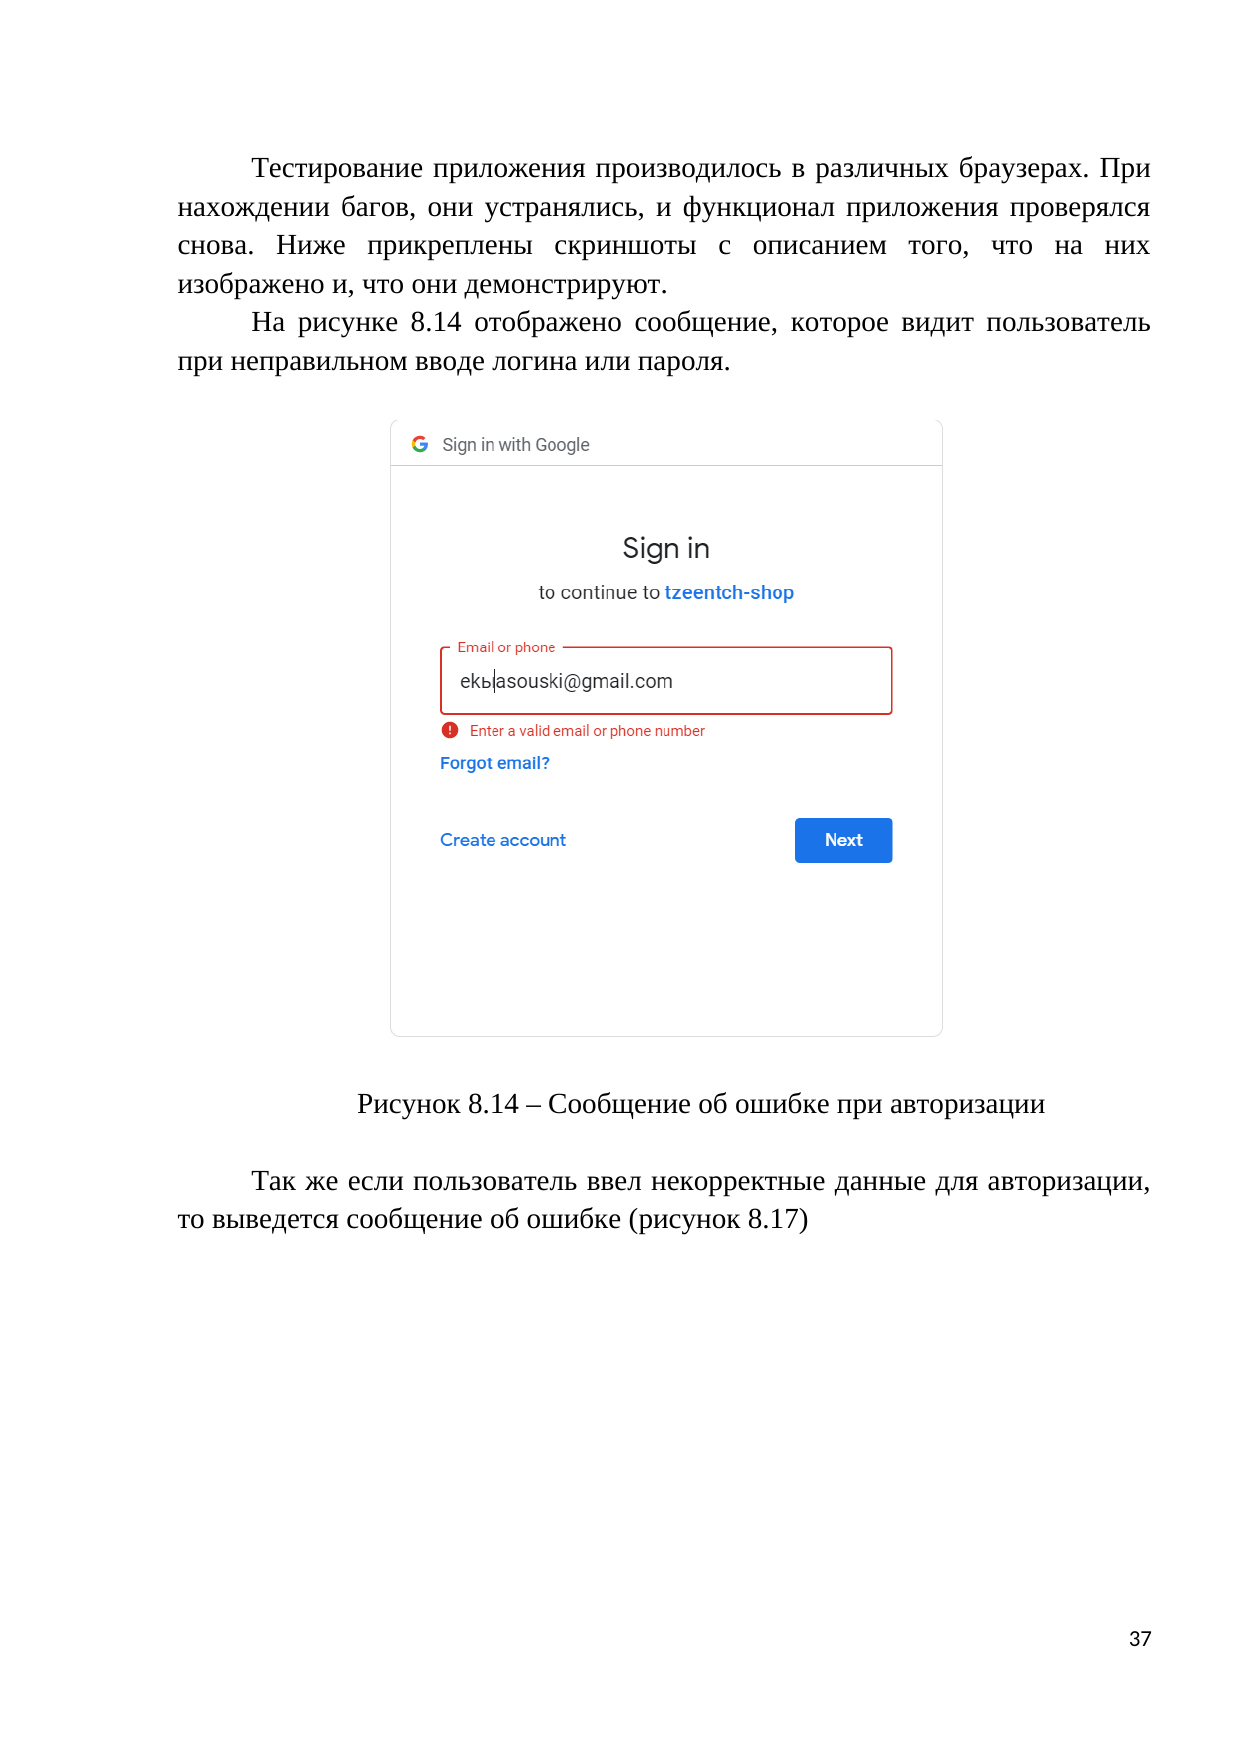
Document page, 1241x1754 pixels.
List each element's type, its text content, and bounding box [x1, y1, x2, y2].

picture [379, 420, 950, 1043]
text Так же если пользователь ввел некорректные данные для авторизации, то выведется сообщение об ошибке (рисунок 8.17) [177, 1163, 1152, 1235]
text Рисунок 8.14 – Сообщение об ошибке при авторизации [177, 1086, 1152, 1119]
text Тестирование приложения производилось в различных браузерах. При нахождении багов, они устранялись, и функционал приложения проверялся снова. Ниже прикреплены скриншоты с описанием того, что на них изображено и, что они демонстрируют. [177, 150, 1152, 299]
text На рисунке 8.14 отображено сообщение, которое видит пользователь при неправильном вводе логина или пароля. [177, 304, 1152, 377]
